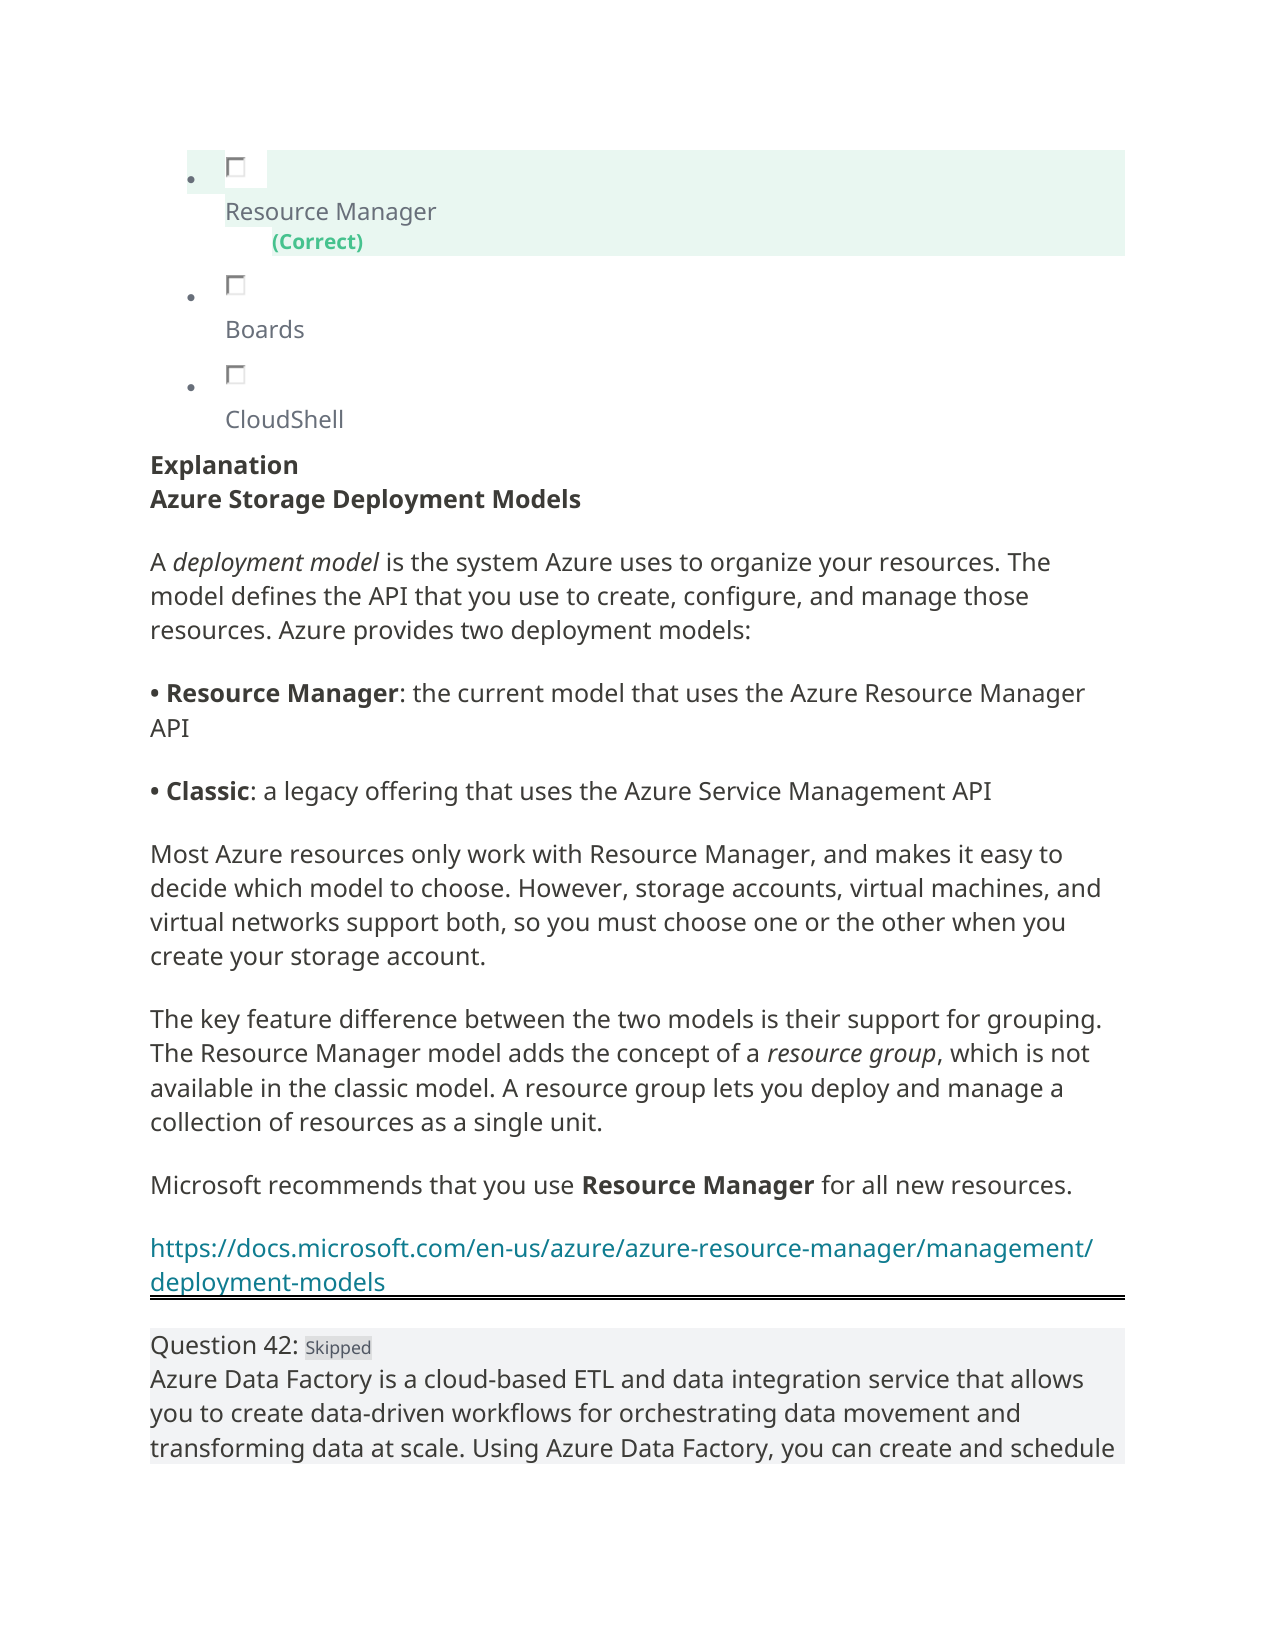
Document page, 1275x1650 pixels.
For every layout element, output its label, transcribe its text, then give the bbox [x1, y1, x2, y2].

text https://docs.microsoft.com/en-us/azure/azure-resource-manager/management/deployment-models [150, 1231, 1125, 1295]
list ​ [187, 358, 1125, 402]
list ​ [187, 268, 1125, 313]
text Resource Manager [225, 194, 1125, 227]
list ​ [187, 150, 1125, 194]
text Explanation [150, 447, 1125, 482]
text Boards [225, 313, 1125, 345]
text Question 42: Skipped [150, 1328, 1125, 1362]
text Most Azure resources only work with Resource Manager, and makes it easy to decide which model to choose. However, storage accounts, virtual machines, and virtual networks support both, so you must choose one or the other when you create your storage account. [150, 837, 1125, 973]
text The key feature difference between the two models is their support for grouping. The Resource Manager model adds the concept of a resource group, which is not available in the classic model. A resource group lets you deploy and manage a collection of resources as a single unit. [150, 1002, 1125, 1138]
text Microsoft recommends that you use Resource Manager for all new resources. [150, 1167, 1125, 1202]
text CloudShell [225, 402, 1125, 435]
text • Resource Manager: the current model that uses the Azure Resource Manager API [150, 676, 1125, 744]
text Azure Storage Deployment Models [150, 482, 1125, 516]
text A deployment model is the system Azure uses to organize your resources. The model defines the API that you use to create, configure, and manage those resources. Azure provides two deployment models: [150, 545, 1125, 647]
text • Classic: a legacy offering that uses the Azure Service Management API [150, 773, 1125, 807]
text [150, 1362, 1125, 1464]
text (Correct) [272, 227, 1125, 256]
